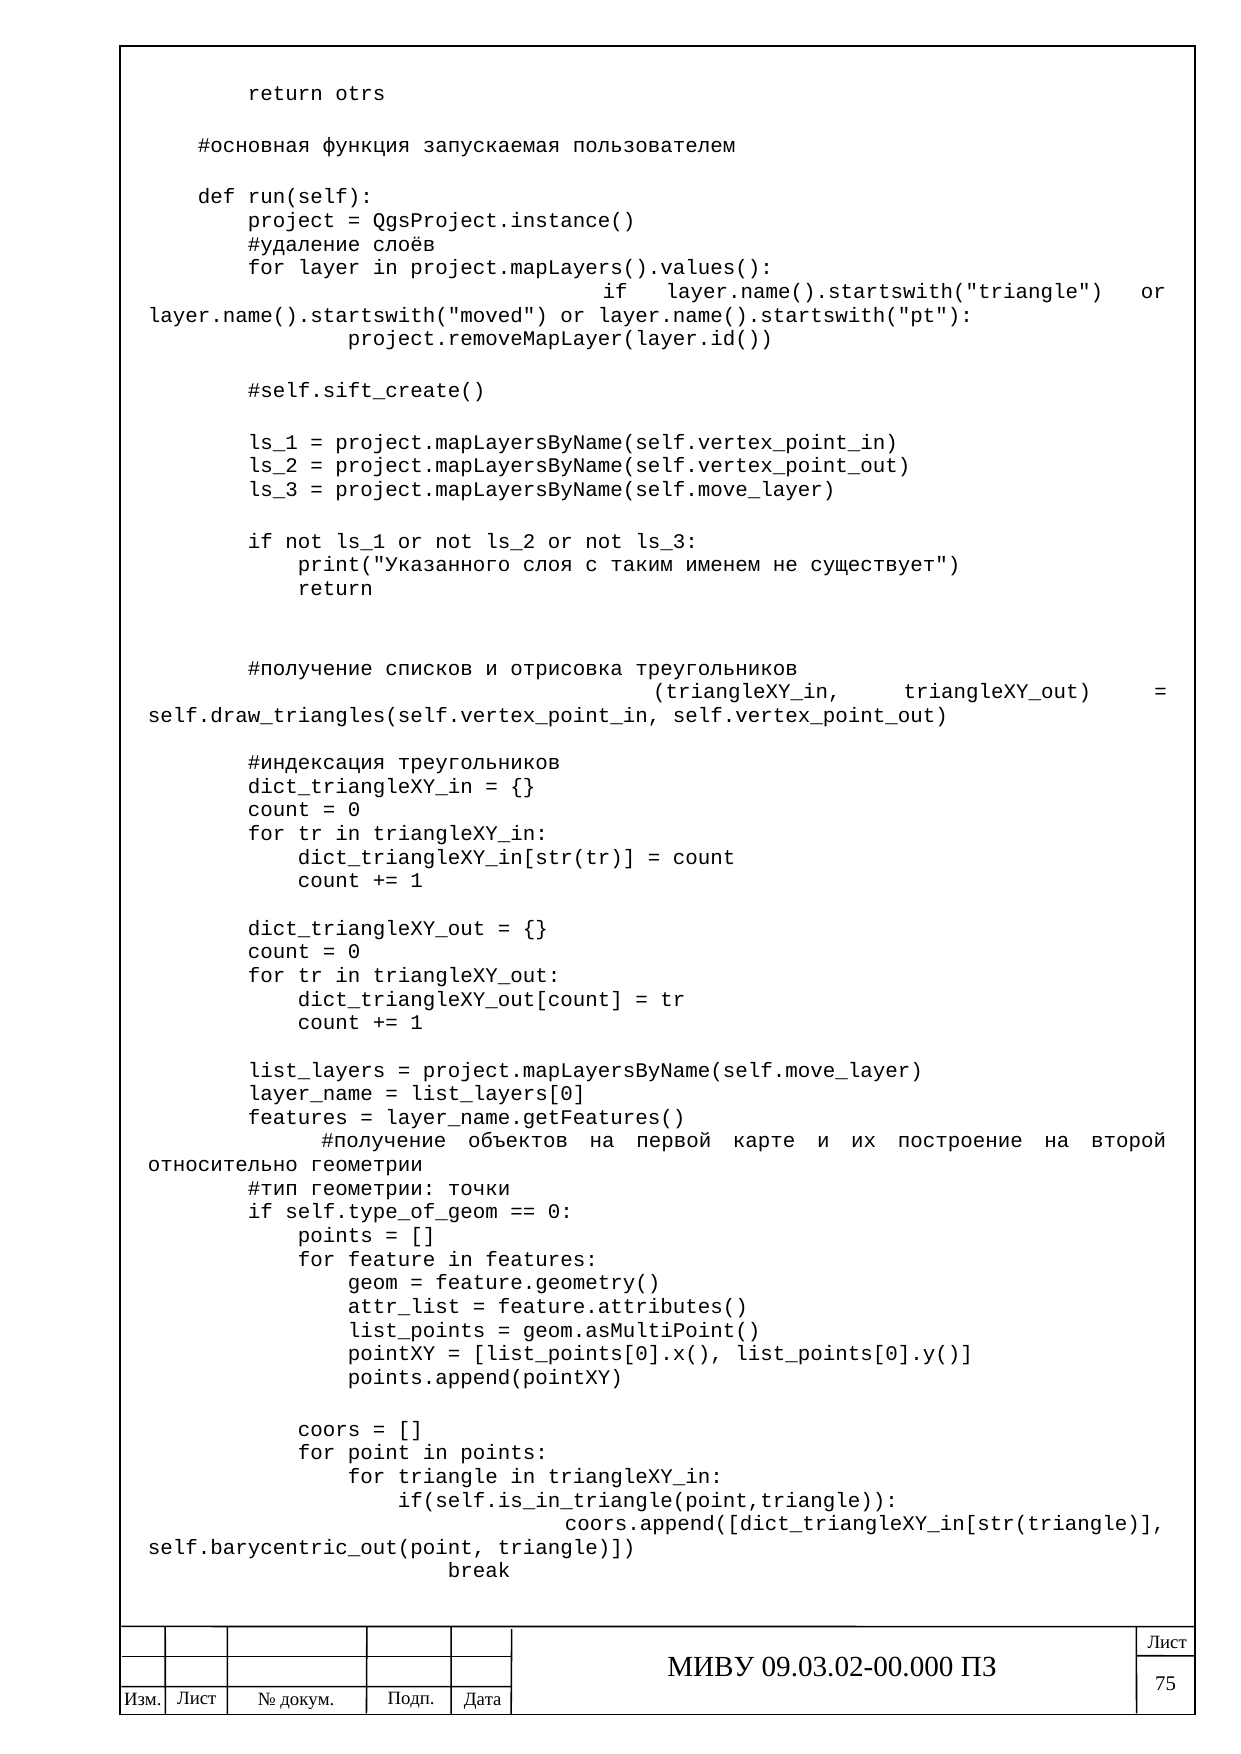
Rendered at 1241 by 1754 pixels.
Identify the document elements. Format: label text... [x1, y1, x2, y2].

list if(self.is_in_triangle(point,triangle)): [148, 1489, 1167, 1513]
list if layer.name().startswith("triangle") or layer.name().startswith("moved") or layer.name().startswith("pt"): [148, 281, 1167, 328]
list #self.sift_create() [148, 380, 1167, 404]
list count += 1 [148, 870, 1167, 894]
list features = layer_name.getFeatures() [148, 1107, 1167, 1131]
list project = QgsProject.instance() [148, 210, 1167, 234]
list #индексация треугольников [148, 752, 1167, 776]
list for feature in features: [148, 1249, 1167, 1272]
list attr_list = feature.attributes() [148, 1296, 1167, 1320]
list return [148, 578, 1167, 602]
list #тип геометрии: точки [148, 1178, 1167, 1201]
list return otrs [148, 83, 1167, 107]
list ls_1 = project.mapLayersByName(self.vertex_point_in) [148, 432, 1167, 455]
list for point in points: [148, 1442, 1167, 1466]
list project.removeMapLayer(layer.id()) [148, 328, 1167, 352]
list dict_triangleXY_in = {} [148, 776, 1167, 799]
list for tr in triangleXY_out: [148, 965, 1167, 989]
list pointXY = [list_points[0].x(), list_points[0].y()] [148, 1343, 1167, 1367]
list def run(self): [148, 186, 1167, 210]
list dict_triangleXY_out[count] = tr [148, 989, 1167, 1012]
list if not ls_1 or not ls_2 or not ls_3: [148, 531, 1167, 554]
list dict_triangleXY_out = {} [148, 918, 1167, 941]
list ls_3 = project.mapLayersByName(self.move_layer) [148, 479, 1167, 503]
list #получение объектов на первой карте и их построение на второй относительно геометрии [148, 1131, 1167, 1178]
list ls_2 = project.mapLayersByName(self.vertex_point_out) [148, 455, 1167, 479]
list (triangleXY_in, triangleXY_out) = self.draw_triangles(self.vertex_point_in, self.vertex_point_out) [148, 681, 1167, 728]
list geom = feature.geometry() [148, 1272, 1167, 1296]
list coors = [] [148, 1419, 1167, 1442]
list list_points = geom.asMultiPoint() [148, 1320, 1167, 1343]
list list_layers = project.mapLayersByName(self.move_layer) [148, 1059, 1167, 1083]
list count = 0 [148, 941, 1167, 965]
list #удаление слоёв [148, 234, 1167, 257]
list layer_name = list_layers[0] [148, 1083, 1167, 1107]
list count += 1 [148, 1012, 1167, 1036]
list points.append(pointXY) [148, 1367, 1167, 1391]
list for tr in triangleXY_in: [148, 823, 1167, 847]
list points = [] [148, 1225, 1167, 1249]
list if self.type_of_geom == 0: [148, 1201, 1167, 1225]
list #получение списков и отрисовка треугольников [148, 658, 1167, 681]
list break [148, 1561, 1167, 1584]
list for layer in project.mapLayers().values(): [148, 257, 1167, 281]
list print("Указанного слоя с таким именем не существует") [148, 554, 1167, 578]
list for triangle in triangleXY_in: [148, 1466, 1167, 1489]
list dict_triangleXY_in[str(tr)] = count [148, 847, 1167, 870]
list #основная функция запускаемая пользователем [148, 135, 1167, 158]
list count = 0 [148, 799, 1167, 823]
list coors.append([dict_triangleXY_in[str(triangle)], self.barycentric_out(point, triangle)]) [148, 1513, 1167, 1561]
